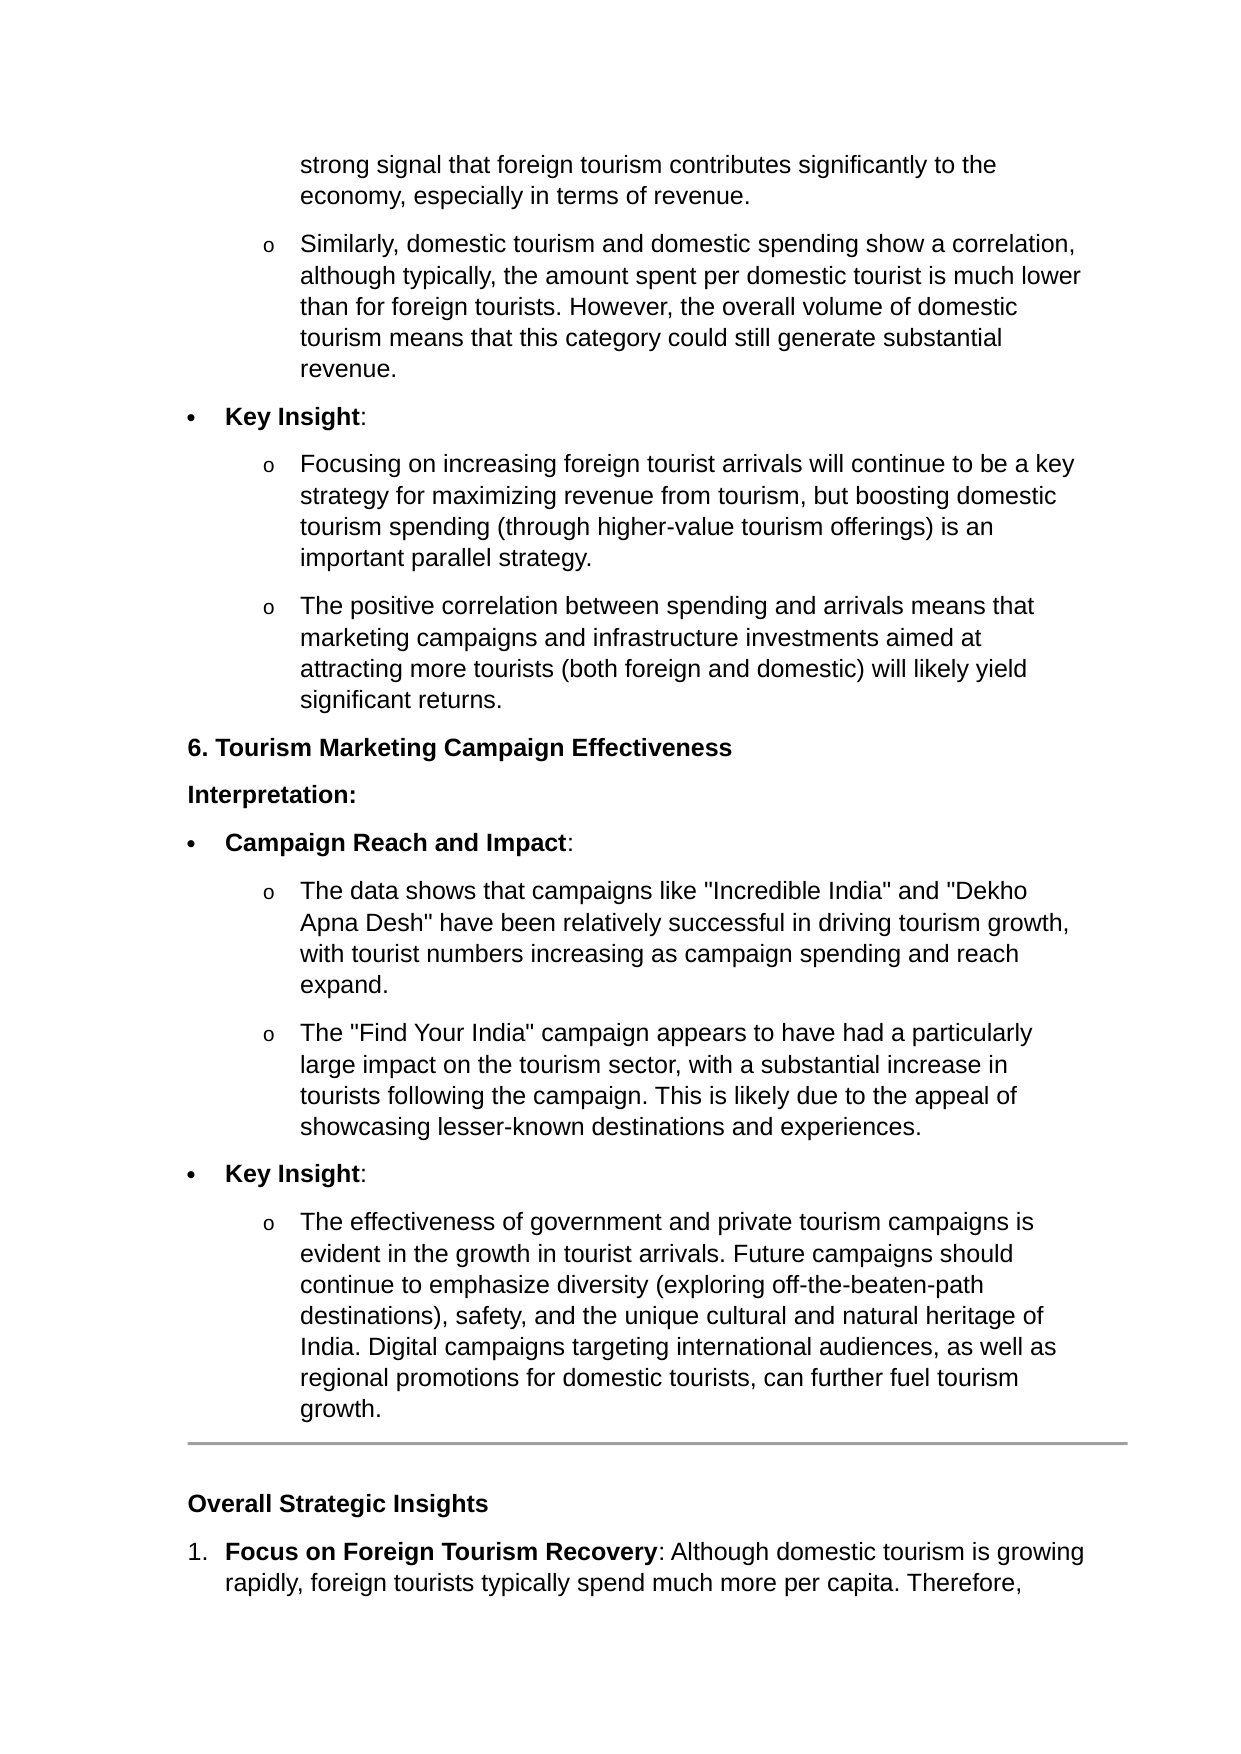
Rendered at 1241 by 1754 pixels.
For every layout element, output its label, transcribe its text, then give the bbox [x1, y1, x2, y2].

list Key Insight: [187, 1159, 1090, 1188]
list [262, 150, 1090, 210]
text Interpretation: [187, 781, 1090, 809]
list Similarly, domestic tourism and domestic spending show a correlation, although typically, the amount spent per domestic tourist is much lower than for foreign tourists. However, the overall volume of domestic tourism means that this category could still generate substantial revenue. [262, 229, 1090, 383]
list The effectiveness of government and private tourism campaigns is evident in the growth in tourist arrivals. Future campaigns should continue to emphasize diversity (exploring off-the-beaten-path destinations), safety, and the unique cultural and natural heritage of India. Digital campaigns targeting international audiences, as well as regional promotions for domestic tourists, can further fuel tourism growth. [262, 1207, 1090, 1423]
list The positive correlation between spending and arrivals means that marketing campaigns and infrastructure investments aimed at attracting more tourists (both foreign and domestic) will likely yield significant returns. [262, 591, 1090, 714]
text Overall Strategic Insights [187, 1489, 1090, 1518]
list The "Find Your India" campaign appears to have had a particularly large impact on the tourism sector, with a substantial increase in tourists following the campaign. This is likely due to the appeal of showcasing lesser-known destinations and experiences. [262, 1018, 1090, 1141]
list The data shows that campaigns like "Incredible India" and "Dekho Apna Desh" have been relatively successful in driving tourism growth, with tourist numbers increasing as campaign spending and reach expand. [262, 876, 1090, 999]
list Key Insight: [187, 402, 1090, 430]
list Focusing on increasing foreign tourist arrivals will continue to be a key strategy for maximizing revenue from tourism, but boosting domestic tourism spending (through higher-value tourism offerings) is an important parallel strategy. [262, 449, 1090, 572]
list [187, 1537, 1090, 1596]
list Campaign Reach and Impact: [187, 828, 1090, 857]
text 6. Tourism Marketing Campaign Effectiveness [187, 733, 1090, 762]
